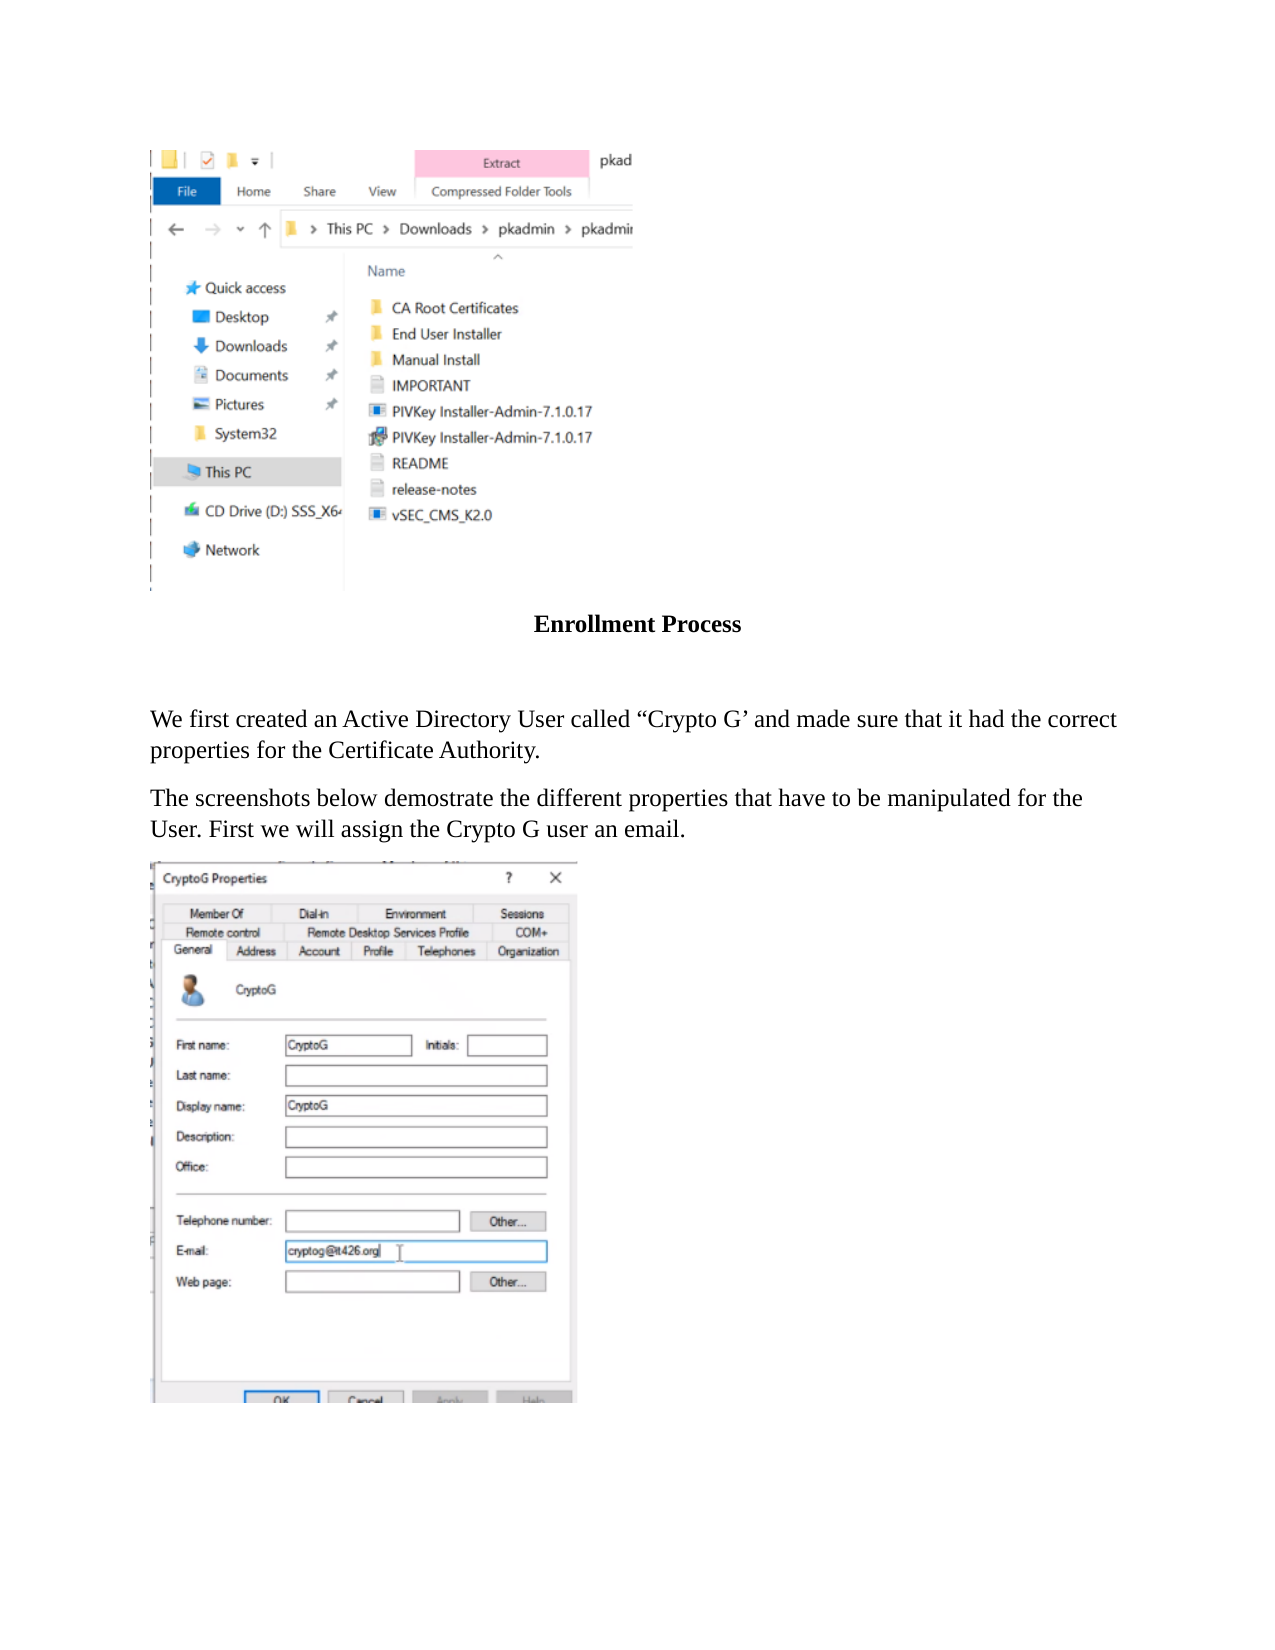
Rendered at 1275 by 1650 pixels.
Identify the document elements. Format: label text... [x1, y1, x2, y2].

text We first created an Active Directory User called “Crypto G’ and made sure that it had the correct properties for the Certificate Authority. [150, 704, 1125, 764]
text The screenshots below demostrate the different properties that have to be manipulated for the User. First we will assign the Crypto G user an email. [150, 783, 1125, 843]
text Enrollment Process [150, 609, 1125, 638]
picture [150, 150, 633, 591]
picture [150, 861, 578, 1403]
